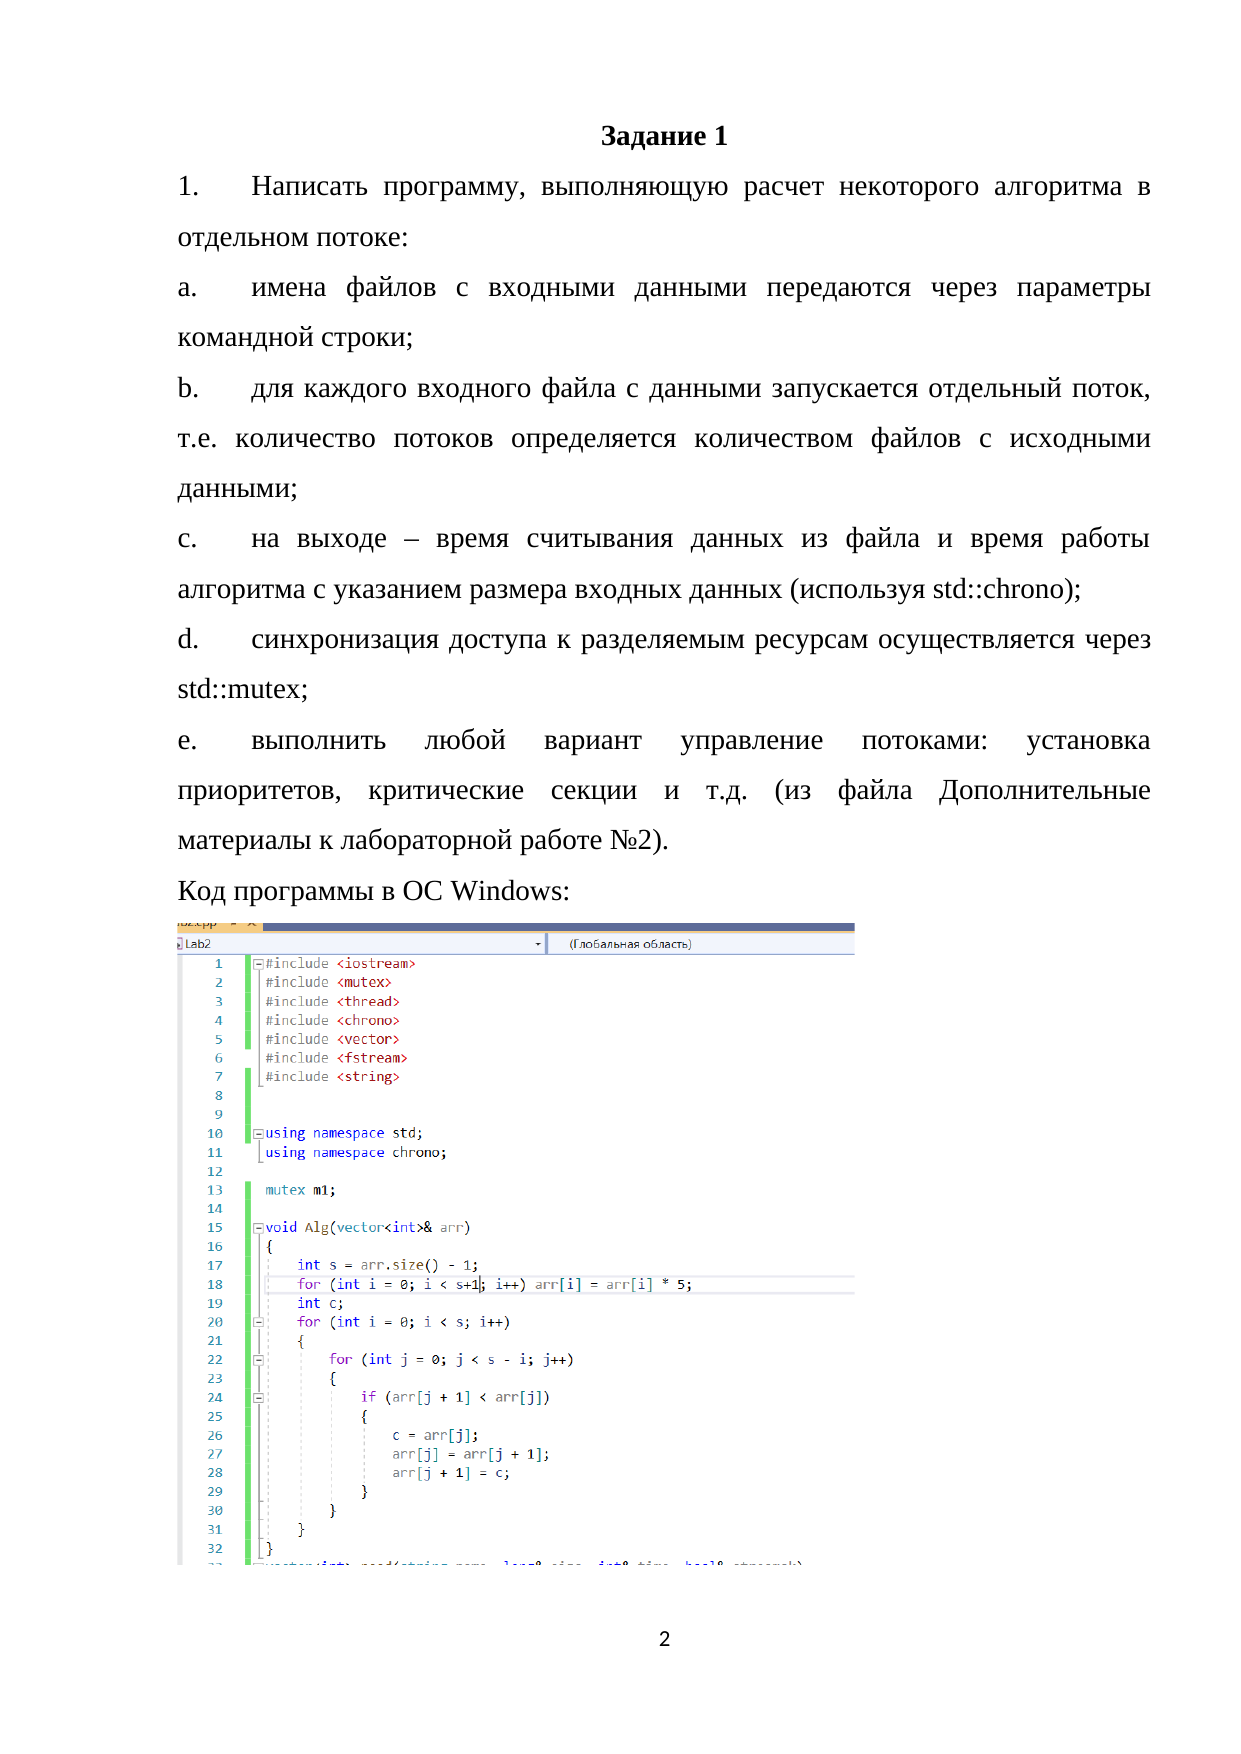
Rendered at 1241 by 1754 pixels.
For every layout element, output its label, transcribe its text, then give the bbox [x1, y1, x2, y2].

text d. синхронизация доступа к разделяемым ресурсам осуществляется через std::mutex; [177, 621, 1152, 705]
text b. для каждого входного файла с данными запускается отдельный поток, т.е. количество потоков определяется количеством файлов с исходными данными; [177, 370, 1152, 504]
text Код программы в ОС Windows: [177, 873, 1152, 906]
picture [177, 923, 855, 1565]
text 1. Написать программу, выполняющую расчет некоторого алгоритма в отдельном потоке: [177, 168, 1152, 252]
text e. выполнить любой вариант управление потоками: установка приоритетов, критические секции и т.д. (из файла Дополнительные материалы к лабораторной работе №2). [177, 722, 1152, 856]
text a. имена файлов с входными данными передаются через параметры командной строки; [177, 269, 1152, 353]
text c. на выходе – время считывания данных из файла и время работы алгоритма с указанием размера входных данных (используя std::chrono); [177, 521, 1152, 604]
text Задание 1 [177, 118, 1152, 152]
